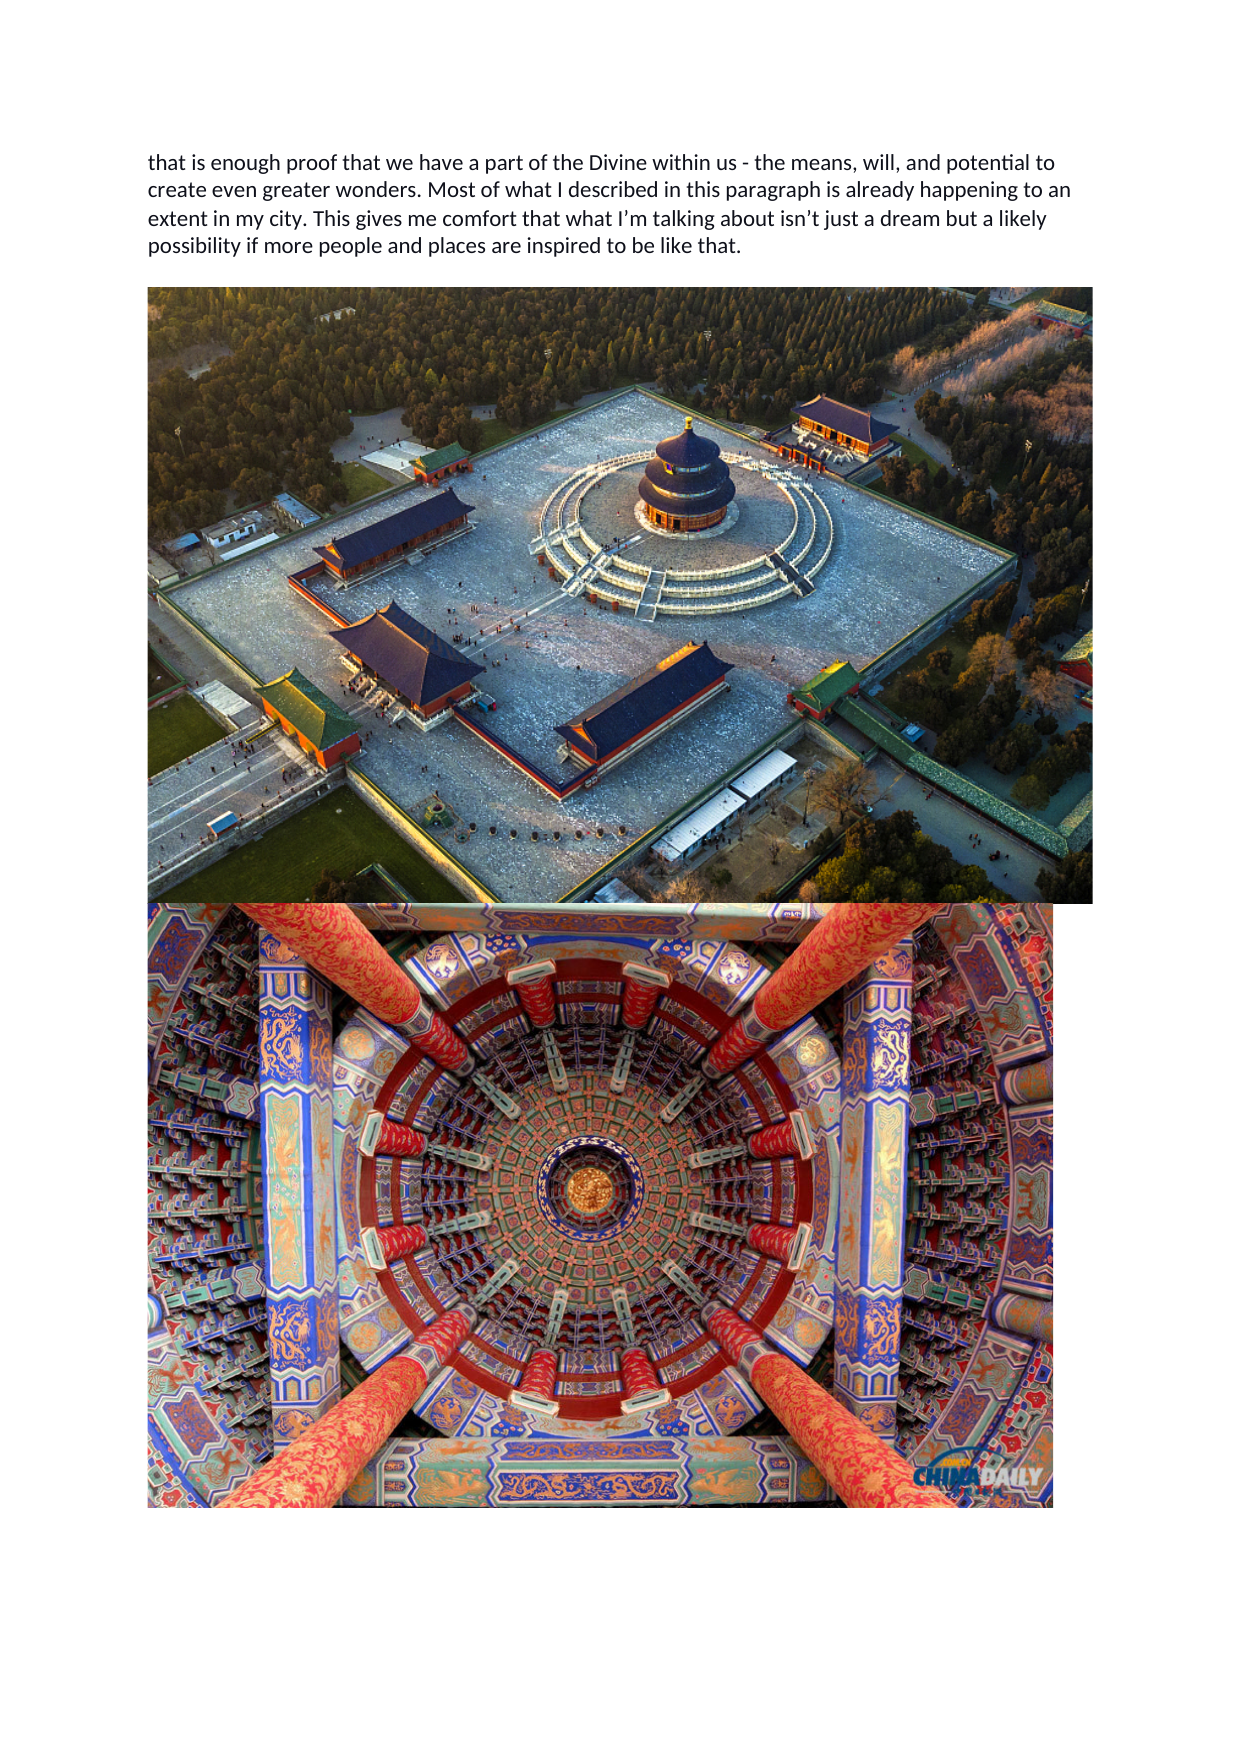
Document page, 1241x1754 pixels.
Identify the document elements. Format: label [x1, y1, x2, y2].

picture [147, 287, 1093, 1508]
text [148, 148, 1093, 260]
